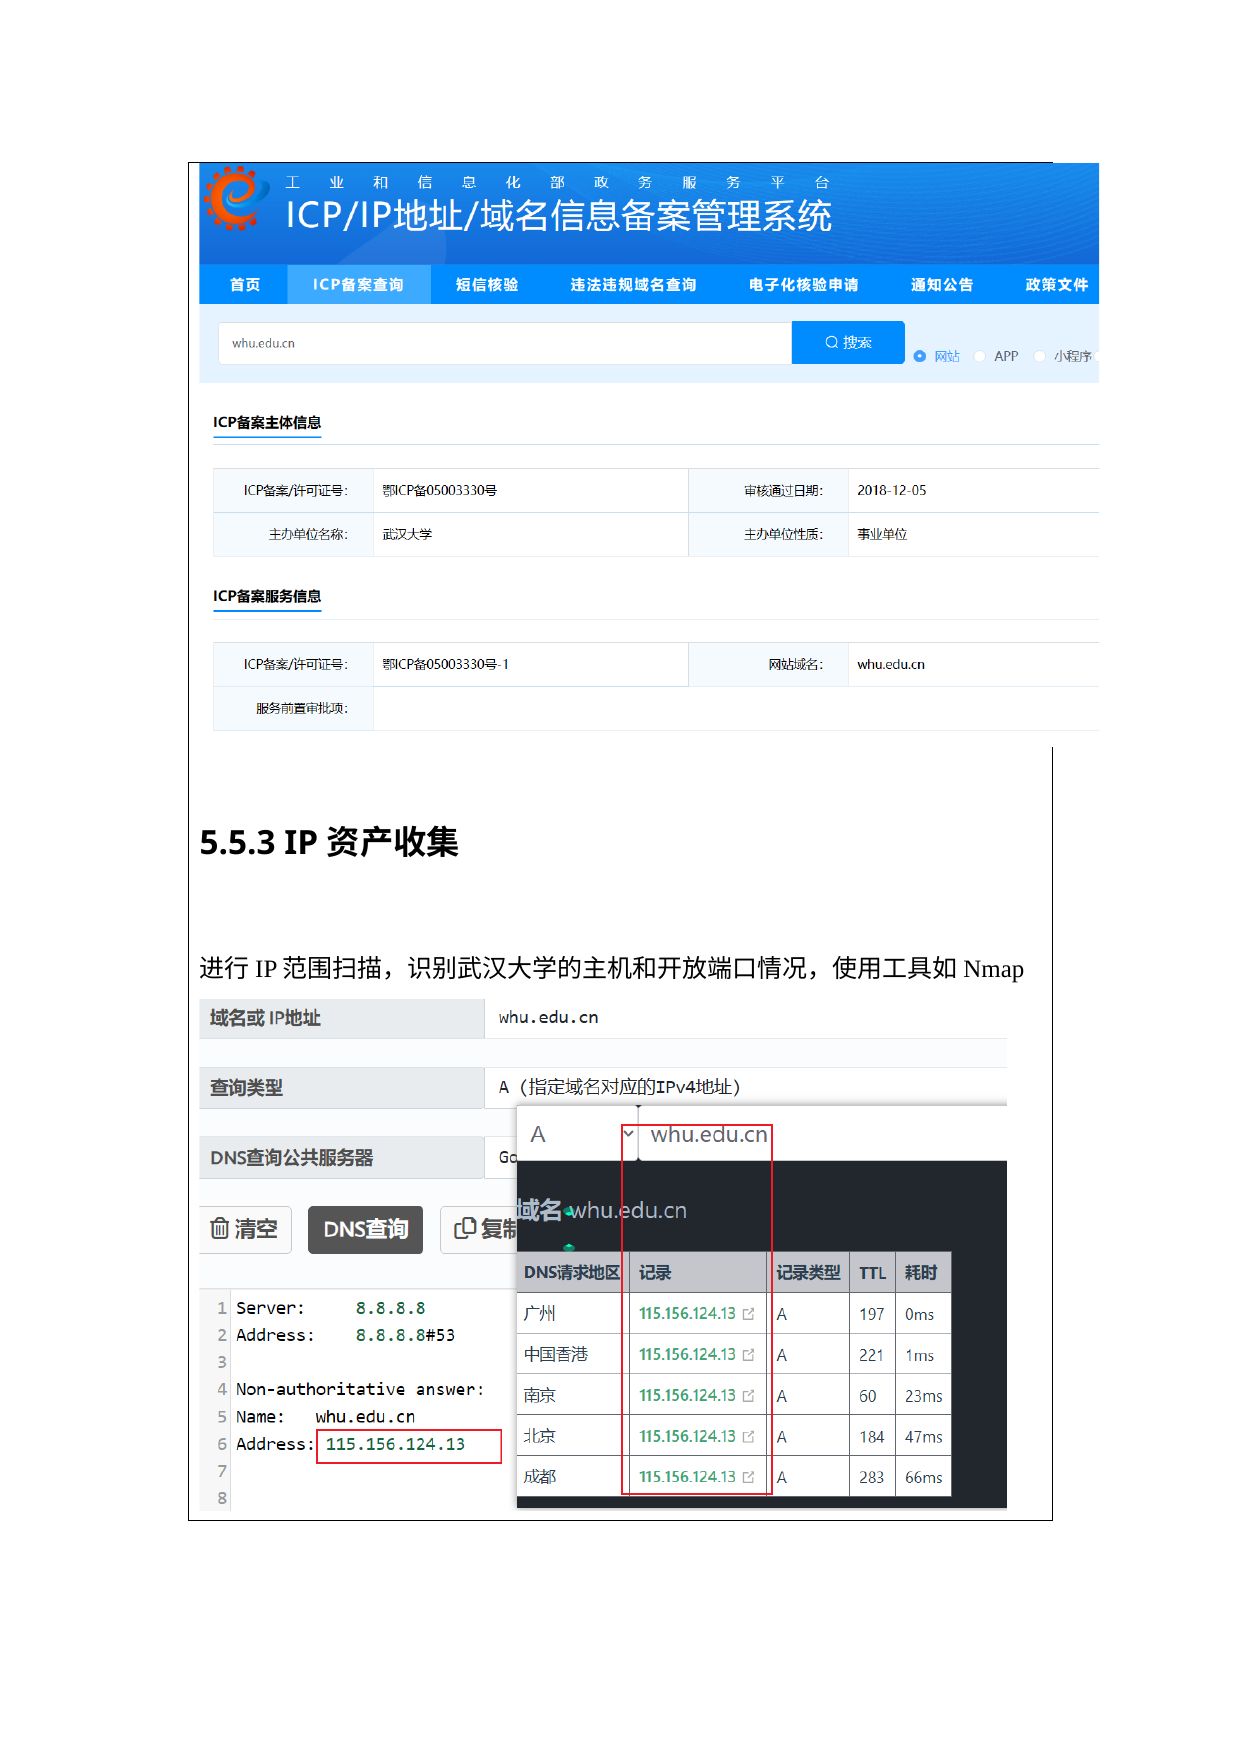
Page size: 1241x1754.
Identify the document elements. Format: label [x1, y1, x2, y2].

table_cell [189, 163, 1052, 1519]
picture [199, 999, 1007, 1511]
picture [199, 163, 1100, 747]
